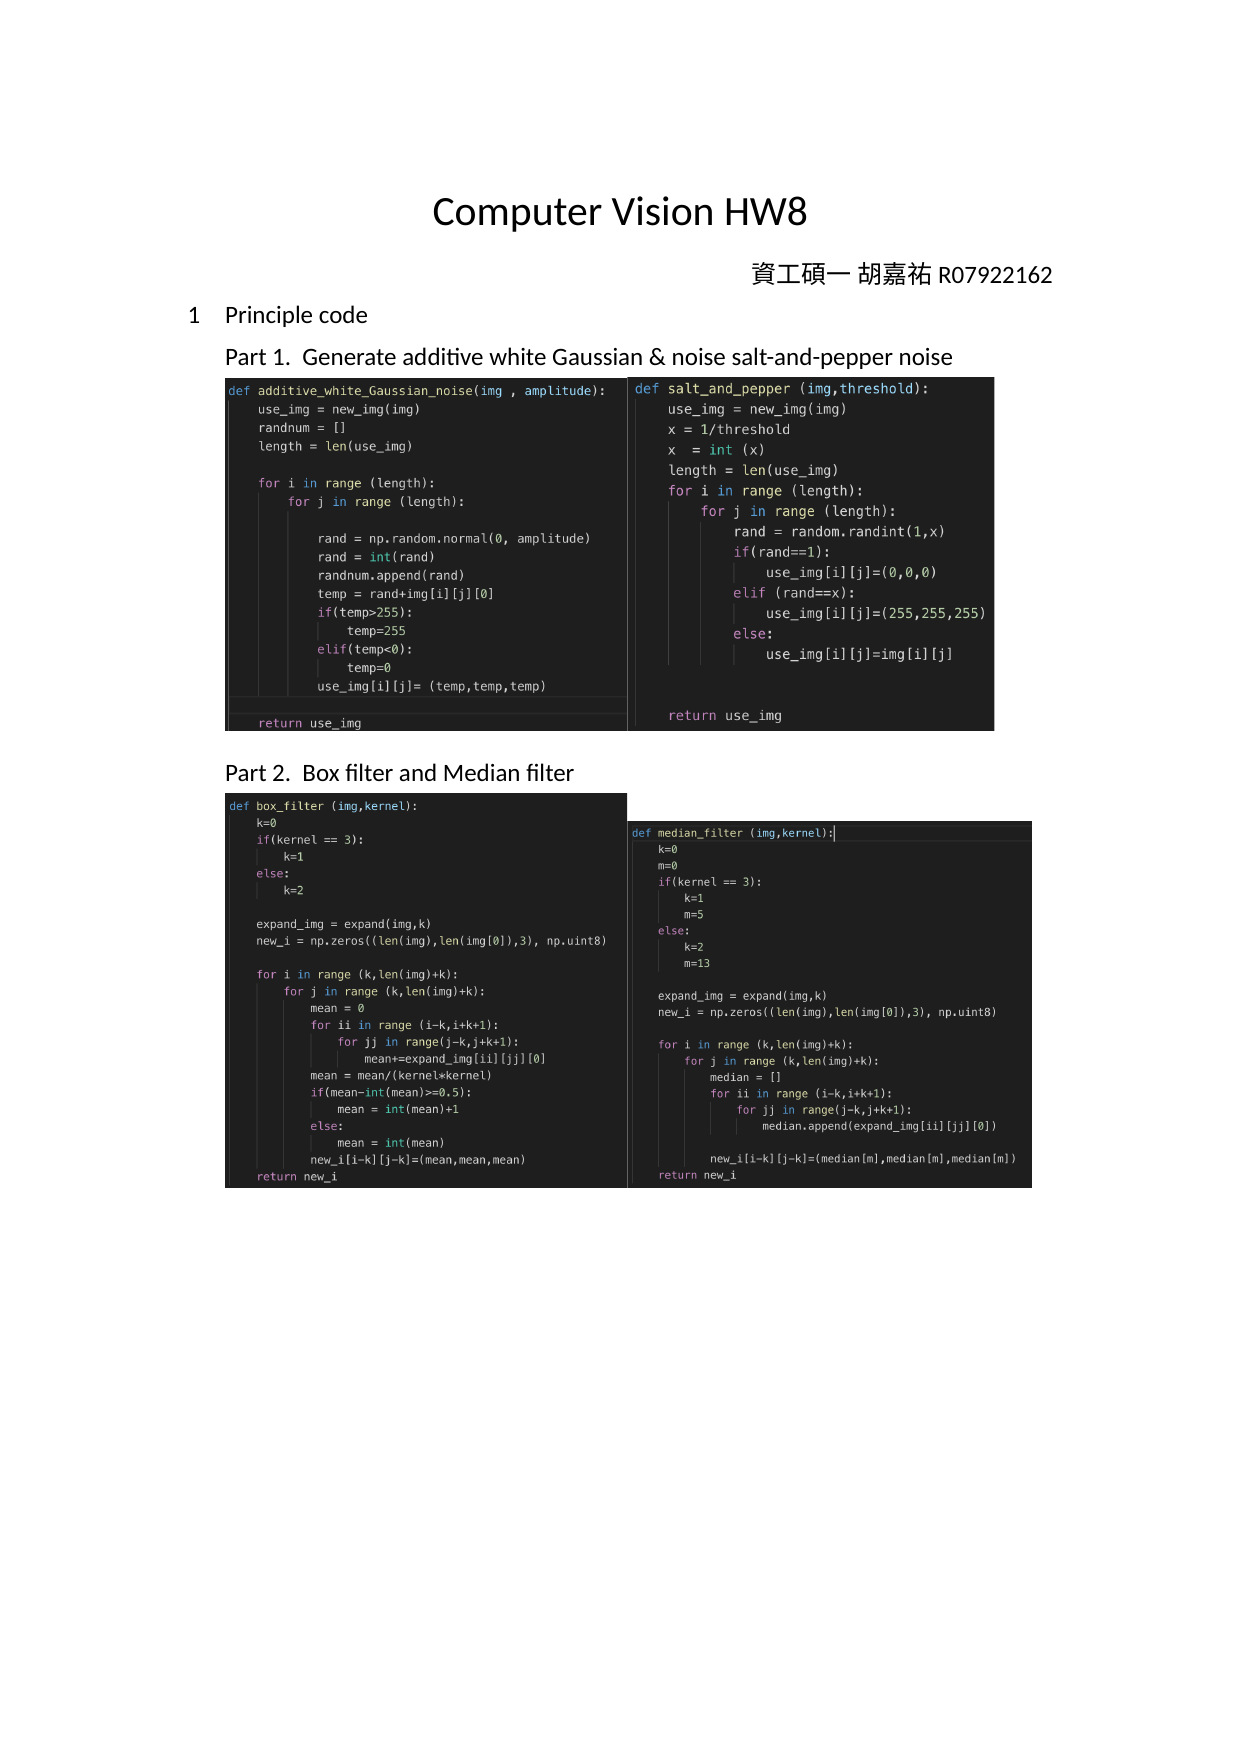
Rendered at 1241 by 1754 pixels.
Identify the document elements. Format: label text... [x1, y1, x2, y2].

text Part 1. Generate additive white Gaussian & noise salt-and-pepper noise [187, 335, 1053, 377]
picture [225, 793, 1032, 1188]
text 資工碩一 胡嘉祐 R07922162 [187, 252, 1053, 294]
picture [225, 377, 995, 731]
text Computer Vision HW8 [187, 169, 1053, 252]
list Principle code [187, 294, 1053, 335]
text Part 2. Box filter and Median filter [187, 752, 1053, 794]
